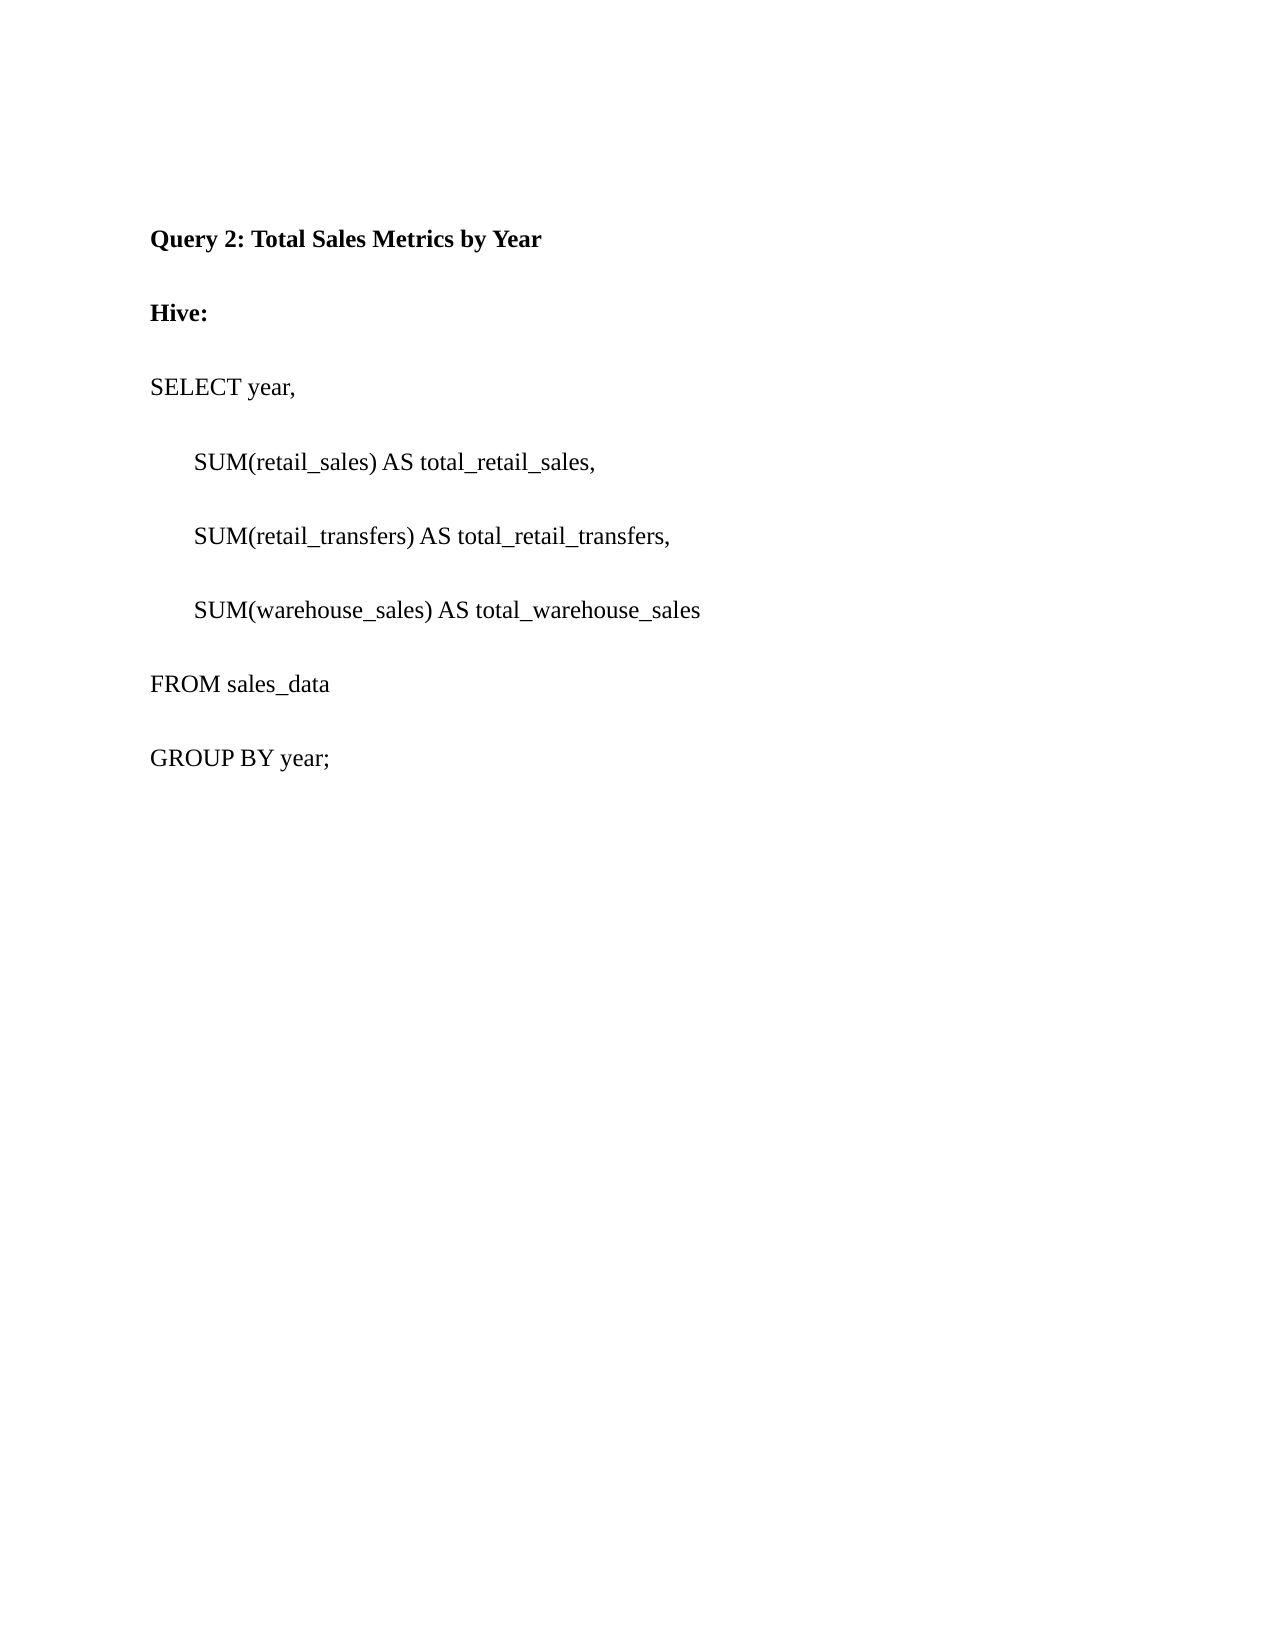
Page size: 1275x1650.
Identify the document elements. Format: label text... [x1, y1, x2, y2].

text SELECT year, [150, 372, 1125, 401]
text SUM(warehouse_sales) AS total_warehouse_sales [150, 595, 1125, 624]
text SUM(retail_sales) AS total_retail_sales, [150, 447, 1125, 475]
text Hive: [150, 298, 1125, 327]
text Query 2: Total Sales Metrics by Year [150, 224, 1125, 253]
text SUM(retail_transfers) AS total_retail_transfers, [150, 521, 1125, 549]
text GROUP BY year; [150, 743, 1125, 772]
text FROM sales_data [150, 669, 1125, 698]
